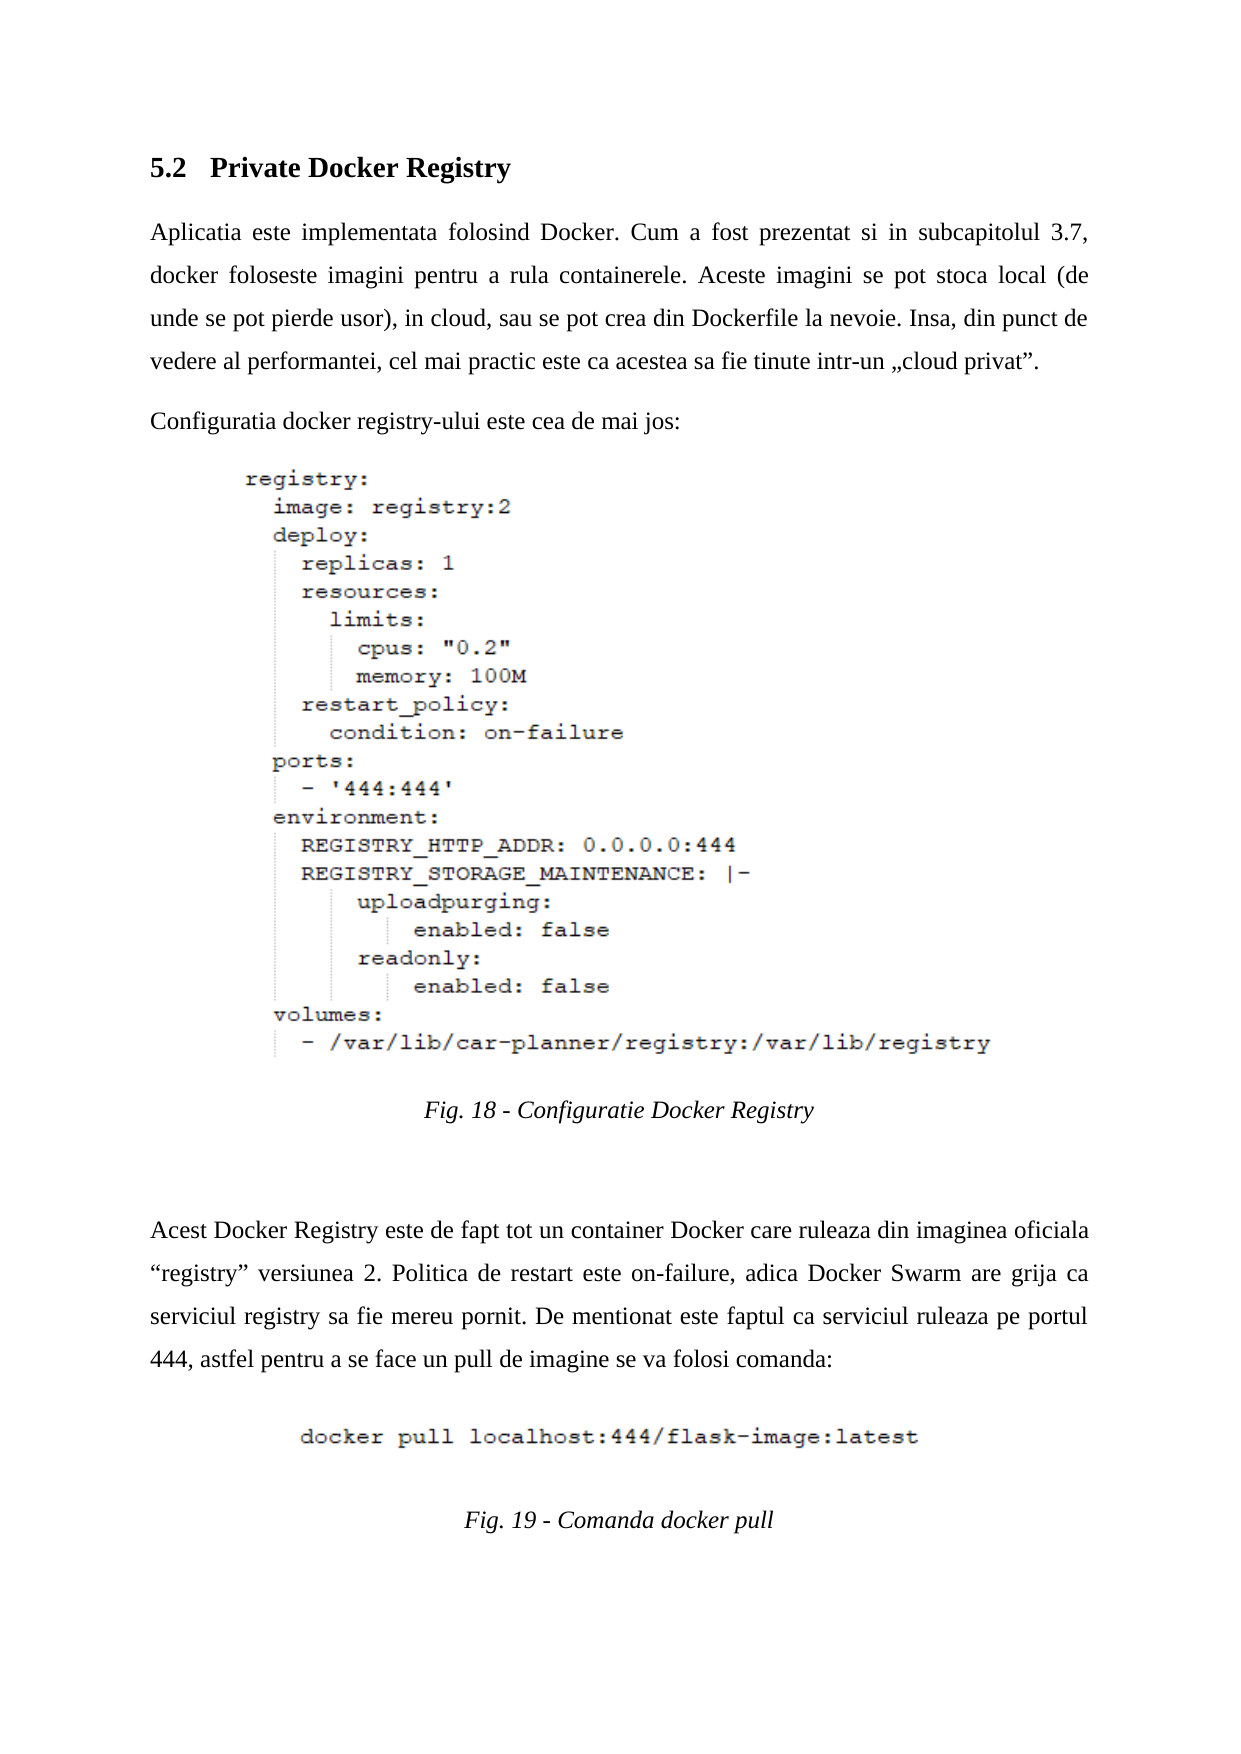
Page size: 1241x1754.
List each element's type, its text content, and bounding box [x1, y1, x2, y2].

text Aplicatia este implementata folosind Docker. Cum a fost prezentat si in subcapitolul 3.7, docker foloseste imagini pentru a rula containerele. Aceste imagini se pot stoca local (de unde se pot pierde usor), in cloud, sau se pot crea din Dockerfile la nevoie. Insa, din punct de vedere al performantei, cel mai practic este ca acestea sa fie tinute intr-un „cloud privat”. [150, 217, 1090, 375]
picture [286, 1404, 954, 1475]
text Fig. 18 - Configuratie Docker Registry [150, 1095, 1090, 1124]
subtitle Private Docker Registry [150, 150, 1090, 183]
text Acest Docker Registry este de fapt tot un container Docker care ruleaza din imaginea oficiala “registry” versiunea 2. Politica de restart este on-failure, adica Docker Swarm are grija ca serviciul registry sa fie mereu pornit. De mentionat este faptul ca serviciul ruleaza pe portul 444, astfel pentru a se face un pull de imagine se va folosi comanda: [150, 1215, 1090, 1373]
text Fig. 19 - Comanda docker pull [150, 1506, 1090, 1534]
text Configuratia docker registry-ului este cea de mai jos: [150, 406, 1090, 435]
picture [226, 466, 1014, 1065]
